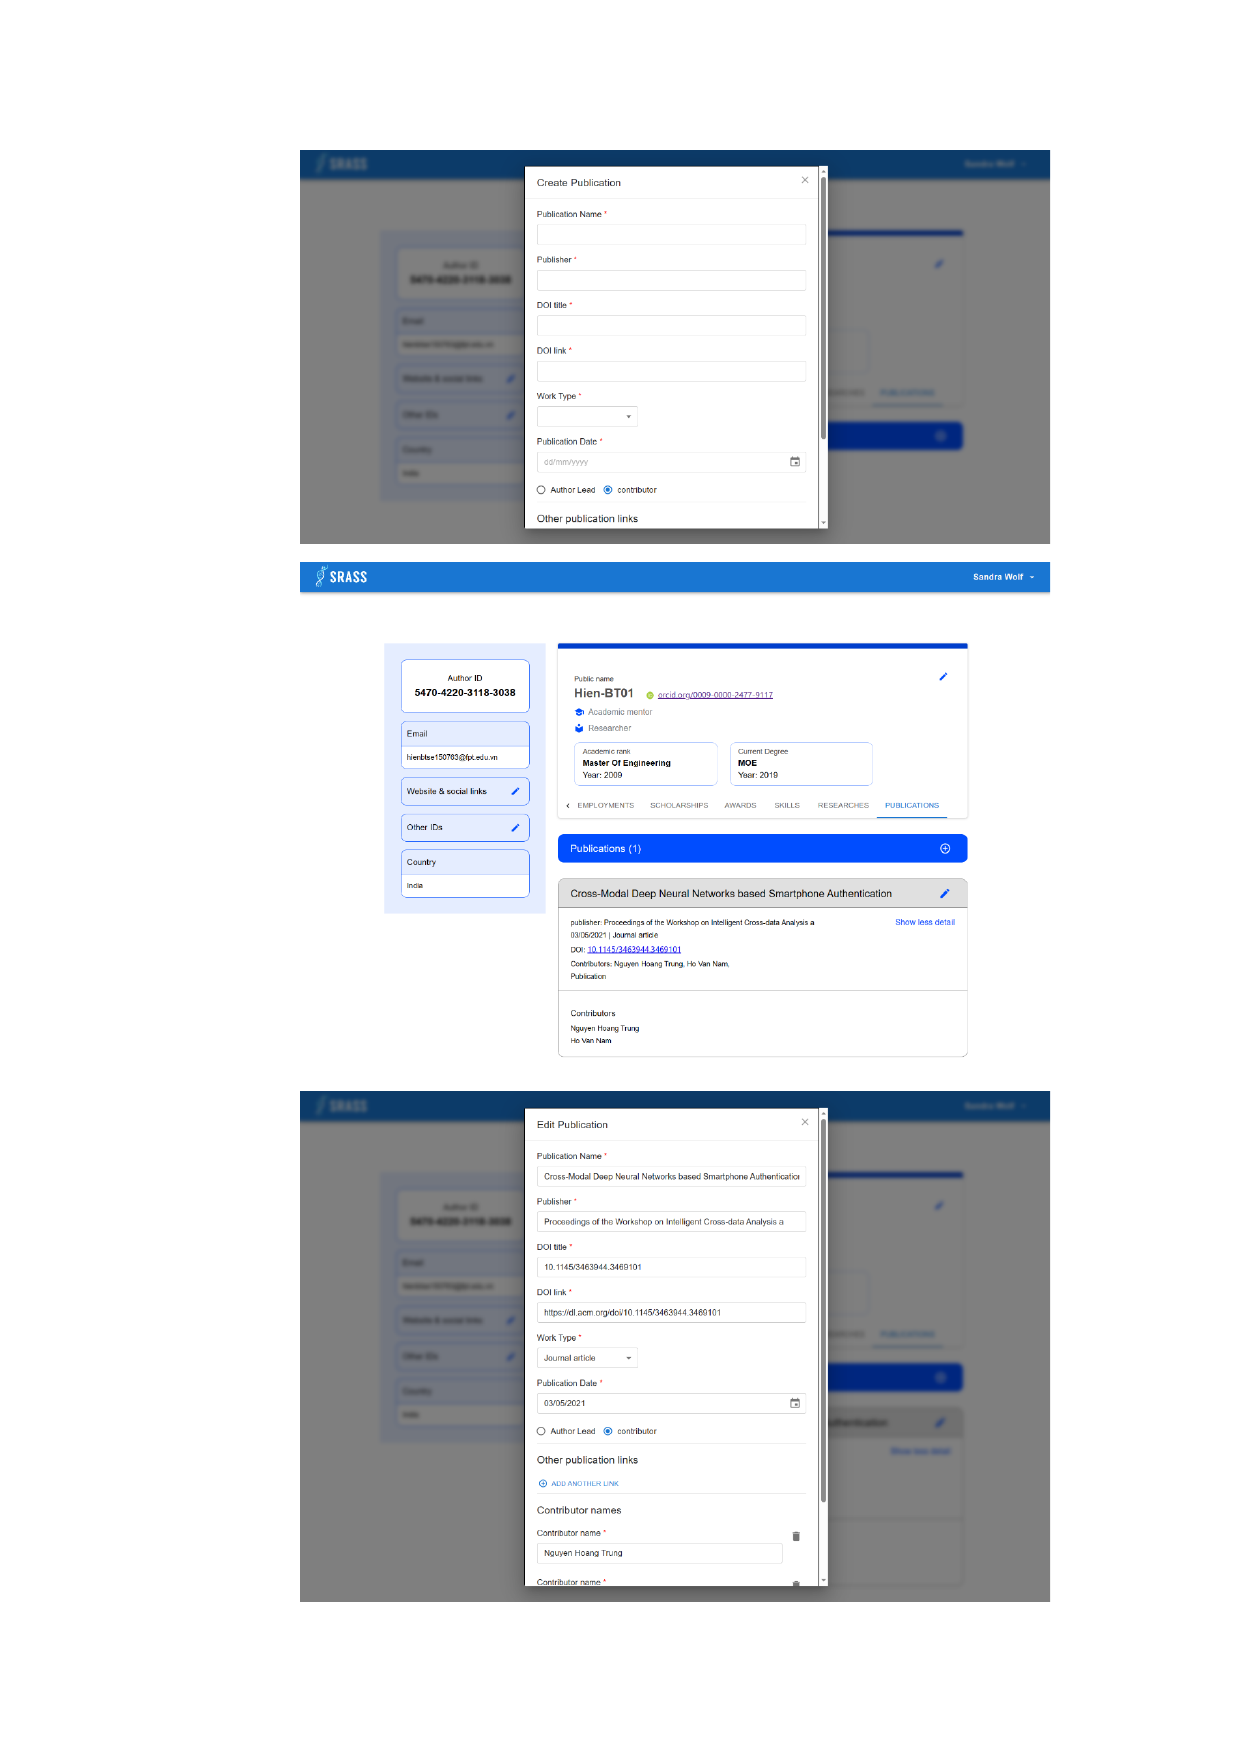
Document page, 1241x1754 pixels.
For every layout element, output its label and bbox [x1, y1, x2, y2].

picture [300, 1091, 1050, 1602]
picture [300, 562, 1050, 1073]
picture [300, 150, 1050, 544]
